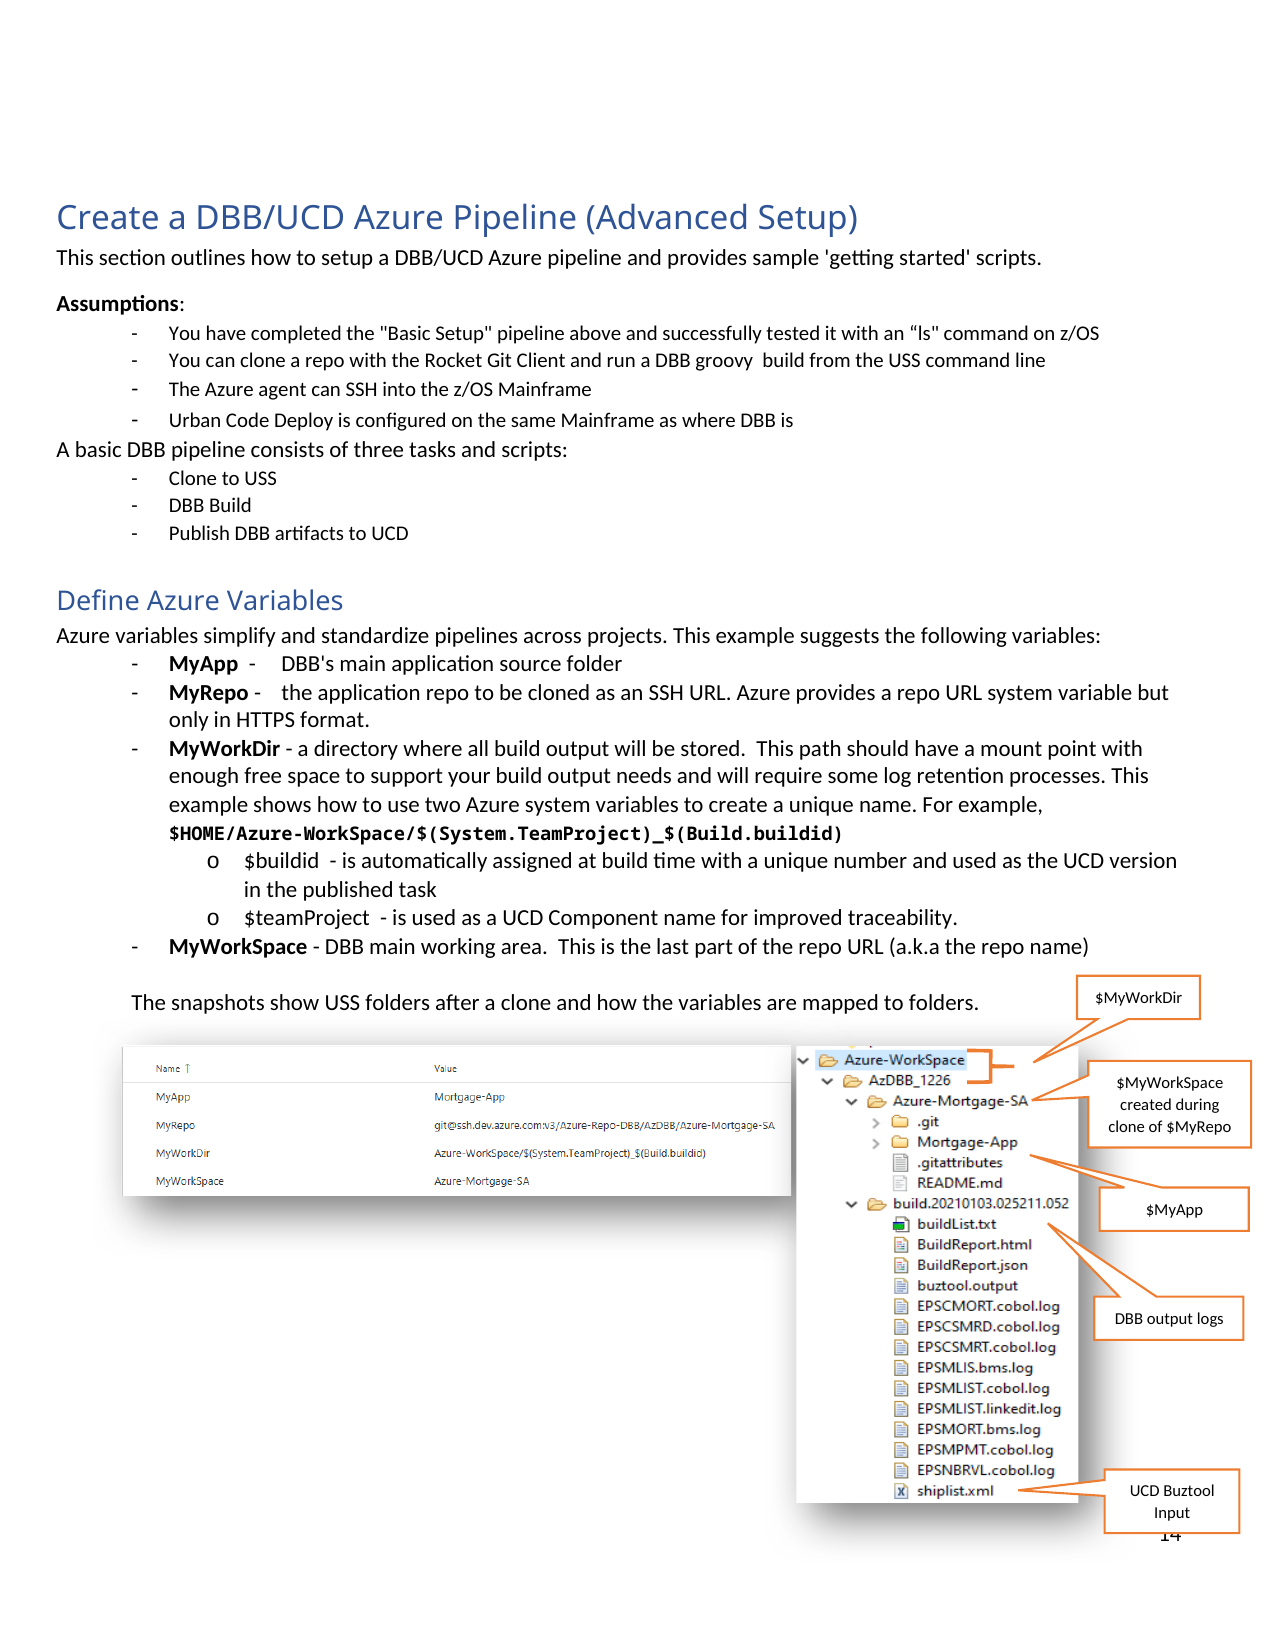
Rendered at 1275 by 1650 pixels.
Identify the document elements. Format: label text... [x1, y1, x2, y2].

list $teamProject - is used as a UCD Component name for improved traceability. [206, 903, 1181, 932]
text This section outlines how to setup a DBB/UCD Azure pipeline and provides sample 'getting started' scripts. [56, 243, 1181, 271]
list DBB Build [131, 493, 1181, 518]
list Publish DBB artifacts to UCD [131, 520, 1181, 545]
list You can clone a repo with the Rocket Git Client and run a DBB groovy build from the USS command line [131, 347, 1181, 373]
text Azure variables simplify and standardize pipelines across projects. This example suggests the following variables: [56, 622, 1181, 649]
list MyApp - DBB's main application source folder [131, 649, 1181, 678]
list $buildid - is automatically assigned at build time with a unique number and used as the UCD version in the published task [206, 846, 1181, 903]
list MyWorkSpace - DBB main working area. This is the last part of the repo URL (a.k.a the repo name) [131, 932, 1181, 960]
picture [796, 1046, 1079, 1503]
subtitle Create a DBB/UCD Azure Pipeline (Advanced Setup) [56, 194, 1181, 239]
list Urban Code Deploy is configured on the same Mainframe as where DBB is [131, 405, 1181, 433]
text Assumptions: [56, 289, 1181, 318]
list Clone to USS [131, 465, 1181, 491]
text The snapshots show USS folders after a clone and how the variables are mapped to folders. [131, 988, 1075, 1016]
text A basic DBB pipeline consists of three tasks and scripts: [56, 435, 1181, 463]
subtitle Define Azure Variables [56, 582, 1181, 619]
picture [121, 1045, 792, 1196]
list MyRepo - the application repo to be cloned as an SSH URL. Azure provides a repo URL system variable but only in HTTPS format. [131, 678, 1181, 734]
list MyWorkDir - a directory where all build output will be stored. This path should have a mount point with enough free space to support your build output needs and will require some log retention processes. This example shows how to use two Azure system variables to create a unique name. For example, $HOME/Azure-WorkSpace/$(System.TeamProject)_$(Build.buildid) [131, 734, 1181, 846]
list You have completed the "Basic Setup" pipeline above and successfully tested it with an “ls" command on z/OS [131, 320, 1181, 345]
list The Azure agent can SSH into the z/OS Mainframe [131, 374, 1181, 403]
